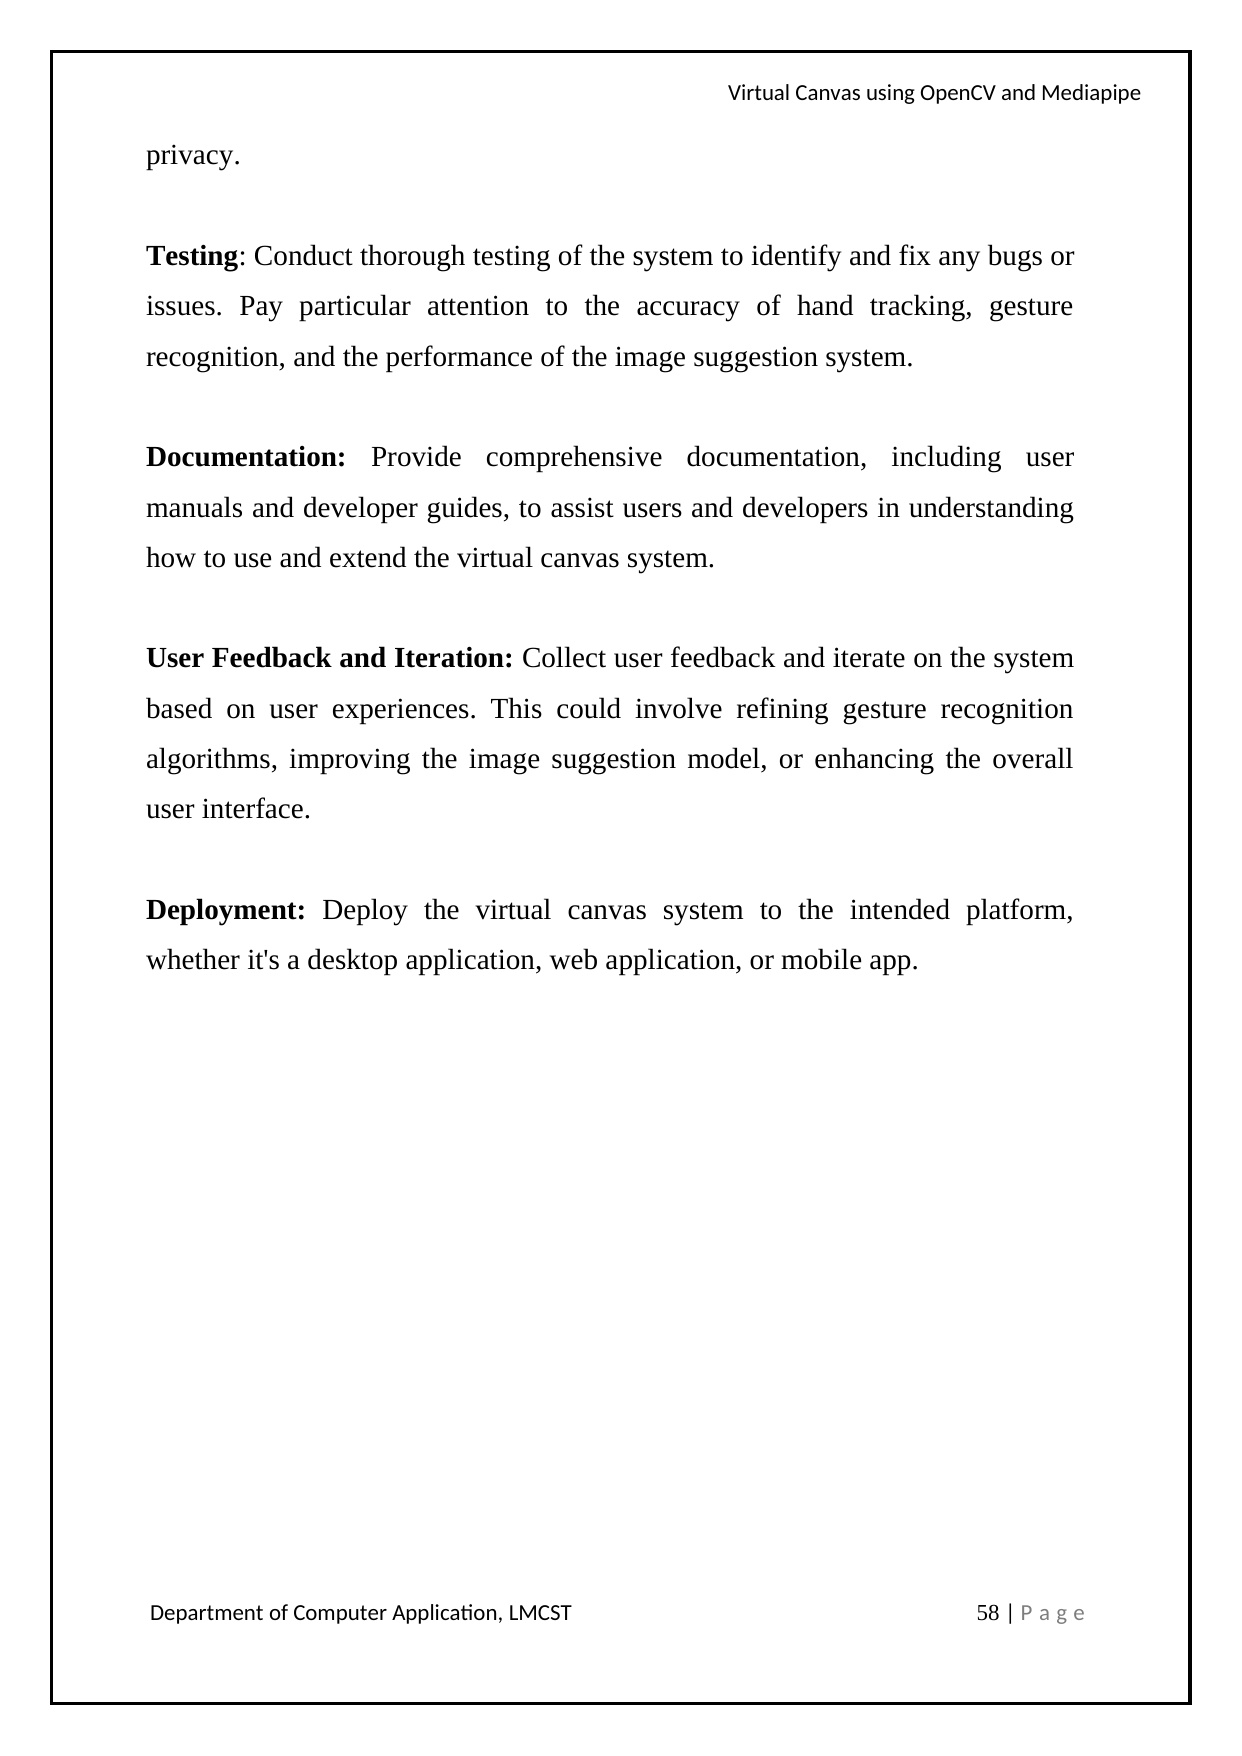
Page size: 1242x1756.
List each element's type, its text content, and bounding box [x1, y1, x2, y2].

text Testing: Conduct thorough testing of the system to identify and fix any bugs or issues. Pay particular attention to the accuracy of hand tracking, gesture recognition, and the performance of the image suggestion system. [146, 238, 1075, 372]
text Documentation: Provide comprehensive documentation, including user manuals and developer guides, to assist users and developers in understanding how to use and extend the virtual canvas system. [146, 439, 1075, 573]
text Deployment: Deploy the virtual canvas system to the intended platform, whether it's a desktop application, web application, or mobile app. [146, 892, 1075, 976]
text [146, 137, 1075, 171]
text User Feedback and Iteration: Collect user feedback and iterate on the system based on user experiences. This could involve refining gesture recognition algorithms, improving the image suggestion model, or enhancing the overall user interface. [146, 641, 1075, 825]
